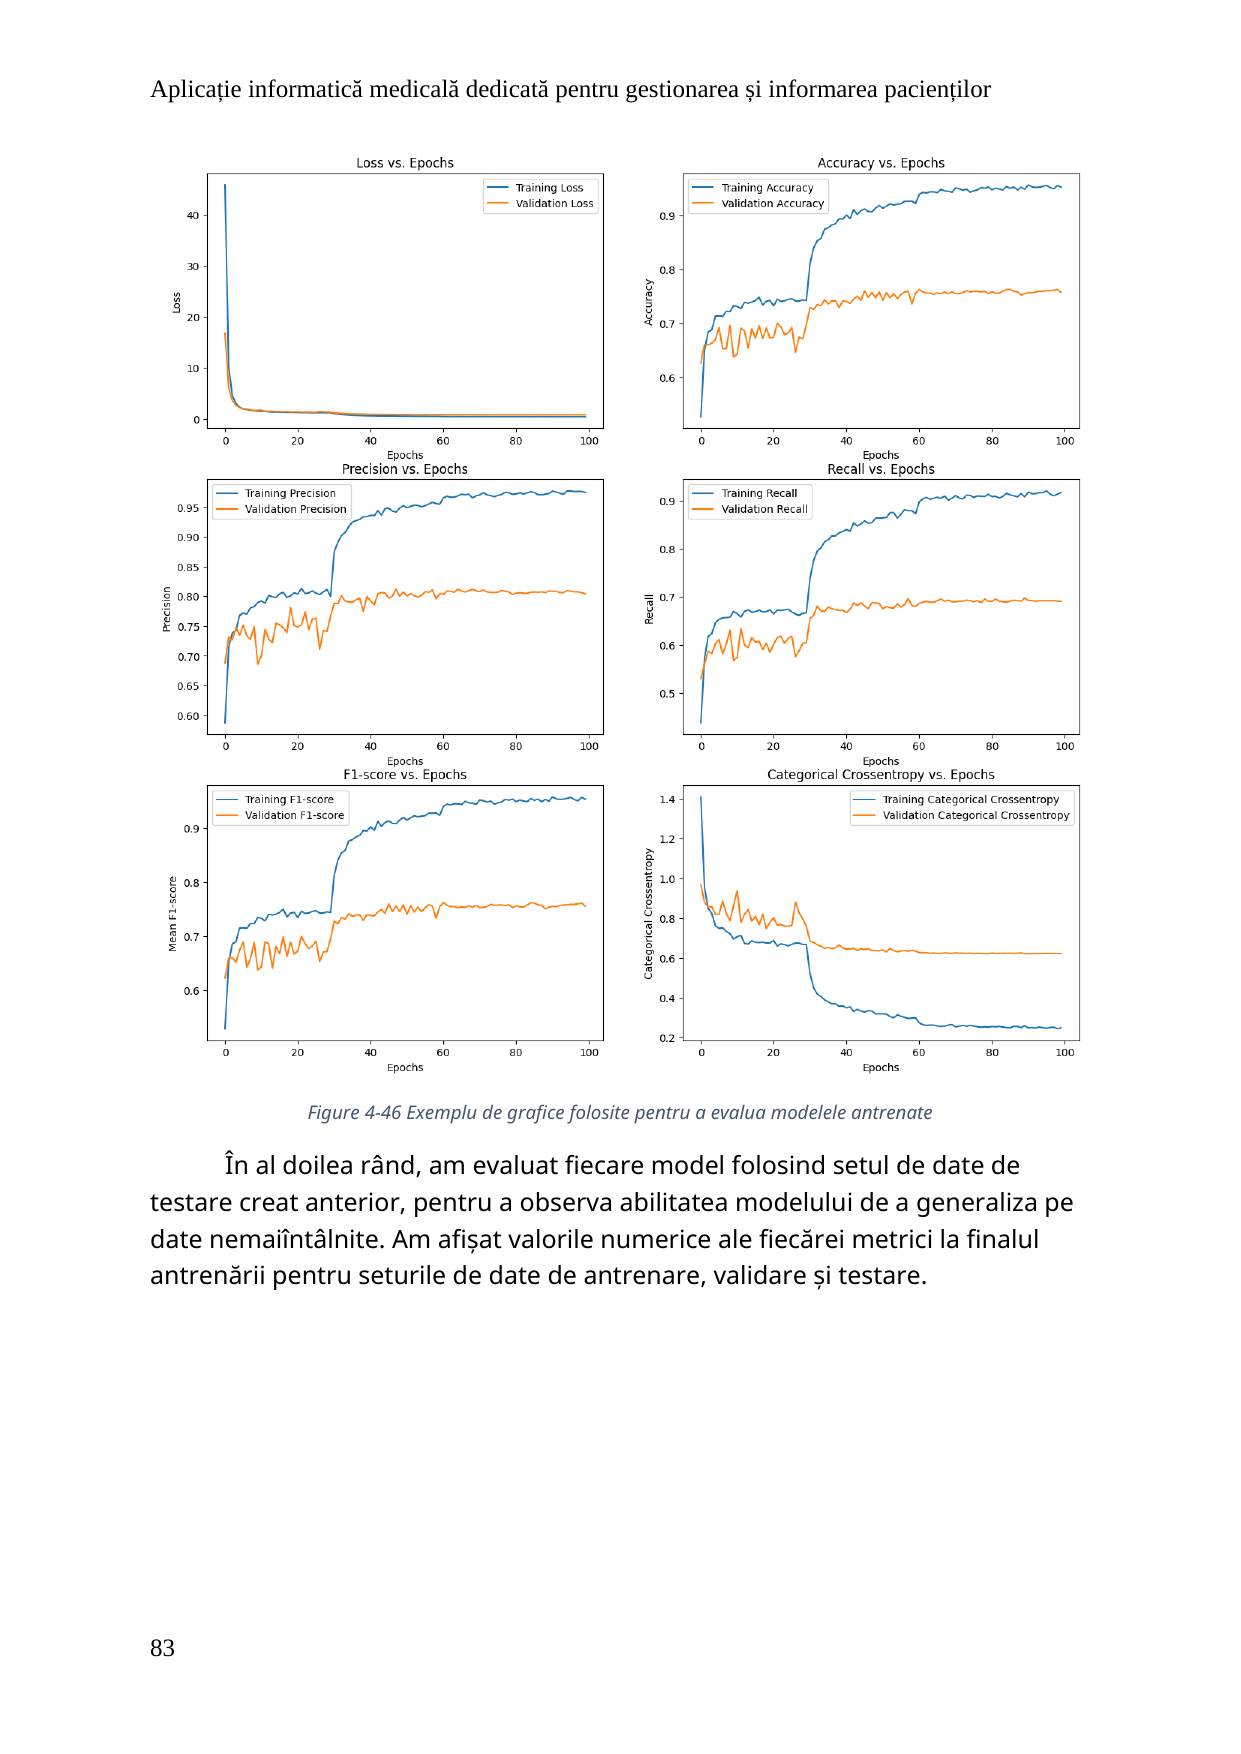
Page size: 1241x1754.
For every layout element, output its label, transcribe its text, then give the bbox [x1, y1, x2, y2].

picture [154, 150, 1086, 1080]
text În al doilea rând, am evaluat fiecare model folosind setul de date de testare creat anterior, pentru a observa abilitatea modelului de a generaliza pe date nemaiîntâlnite. Am afișat valorile numerice ale fiecărei metrici la finalul antrenării pentru seturile de date de antrenare, validare și testare. [150, 1148, 1090, 1292]
